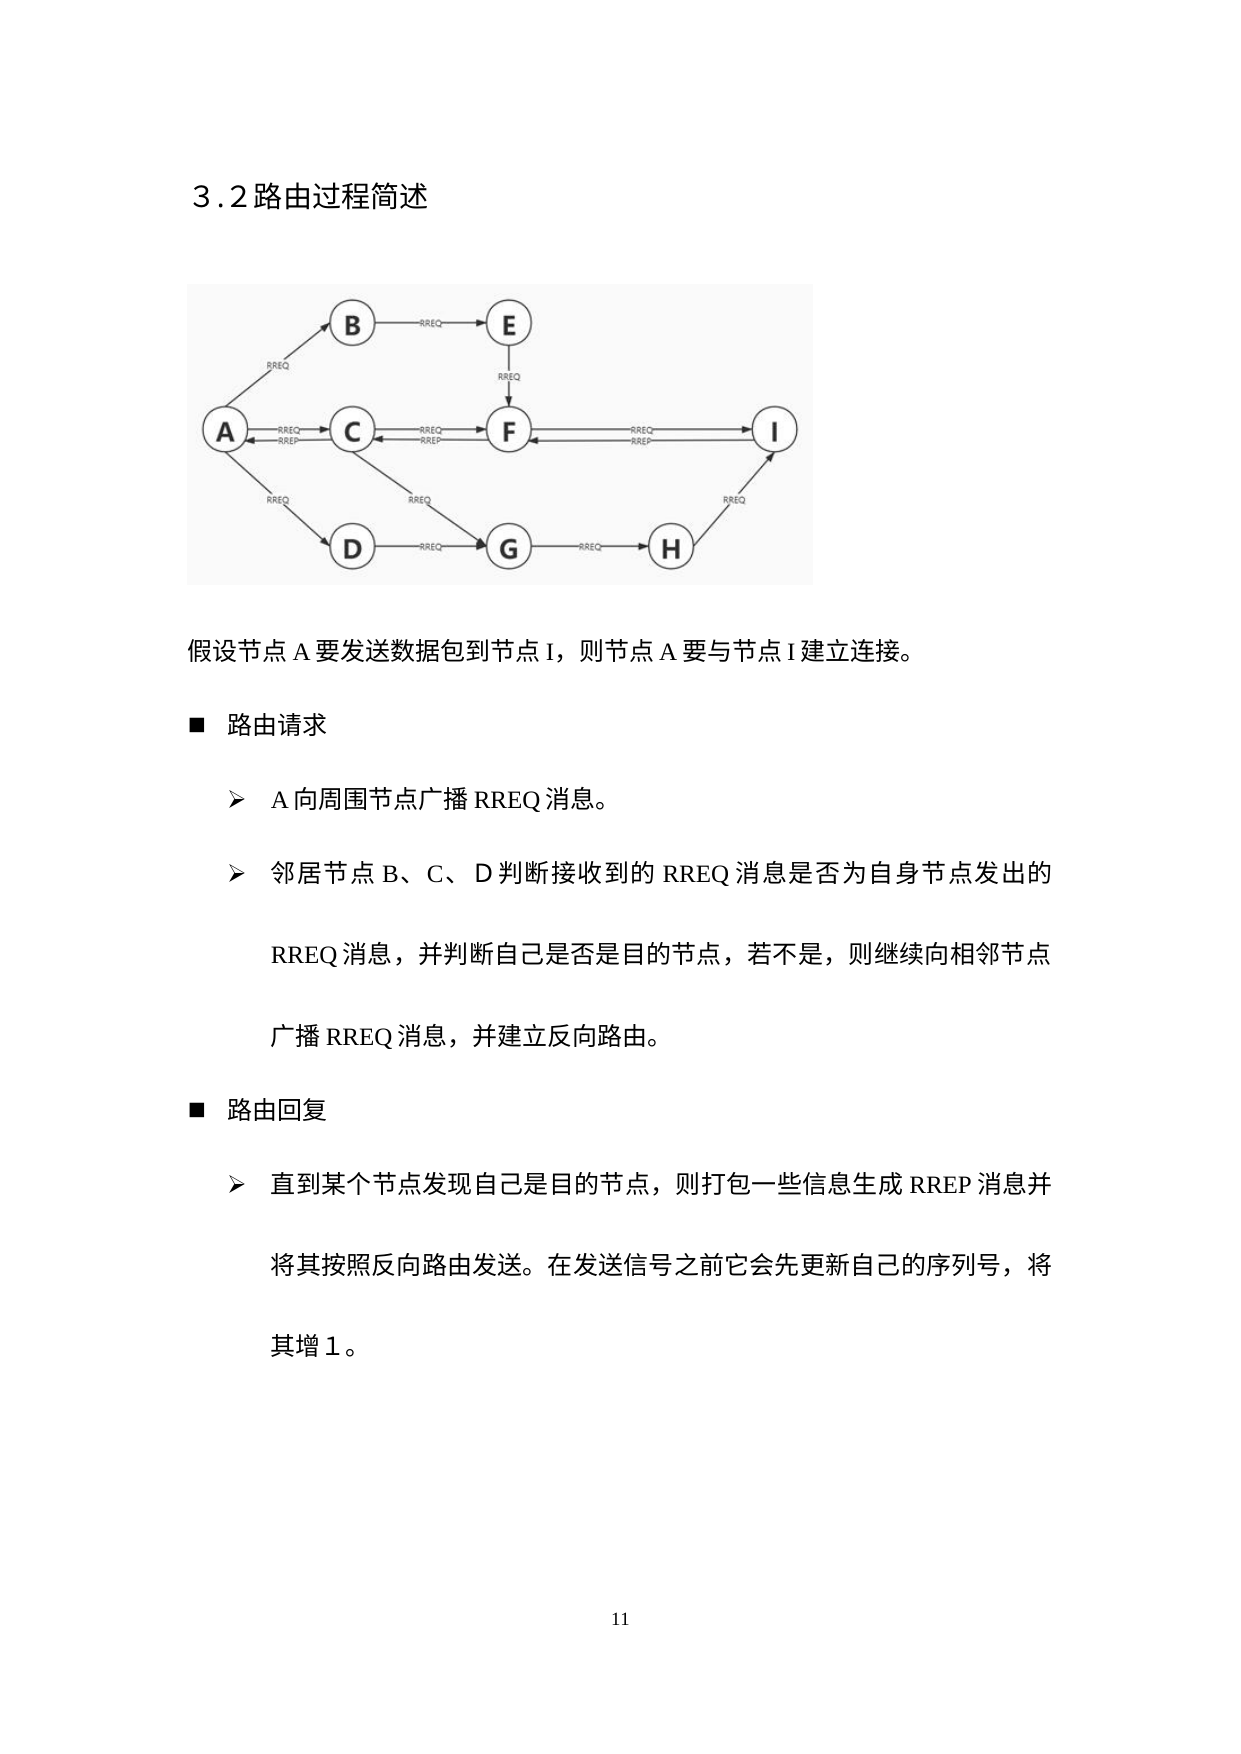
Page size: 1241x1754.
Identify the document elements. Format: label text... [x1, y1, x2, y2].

text 假设节点A要发送数据包到节点I，则节点A要与节点I建立连接。 [187, 617, 1053, 682]
list 路由请求 [187, 691, 1053, 756]
picture [187, 284, 813, 585]
subtitle ３.２路由过程简述 [187, 162, 1053, 227]
list A向周围节点广播RREQ消息。 [227, 765, 1053, 830]
list 邻居节点B、C、Ｄ判断接收到的RREQ消息是否为自身节点发出的RREQ消息，并判断自己是否是目的节点，若不是，则继续向相邻节点广播RREQ消息，并建立反向路由。 [227, 839, 1053, 1067]
list 直到某个节点发现自己是目的节点，则打包一些信息生成RREP消息并将其按照反向路由发送。在发送信号之前它会先更新自己的序列号，将其增１。 [227, 1150, 1053, 1377]
list 路由回复 [187, 1076, 1053, 1141]
